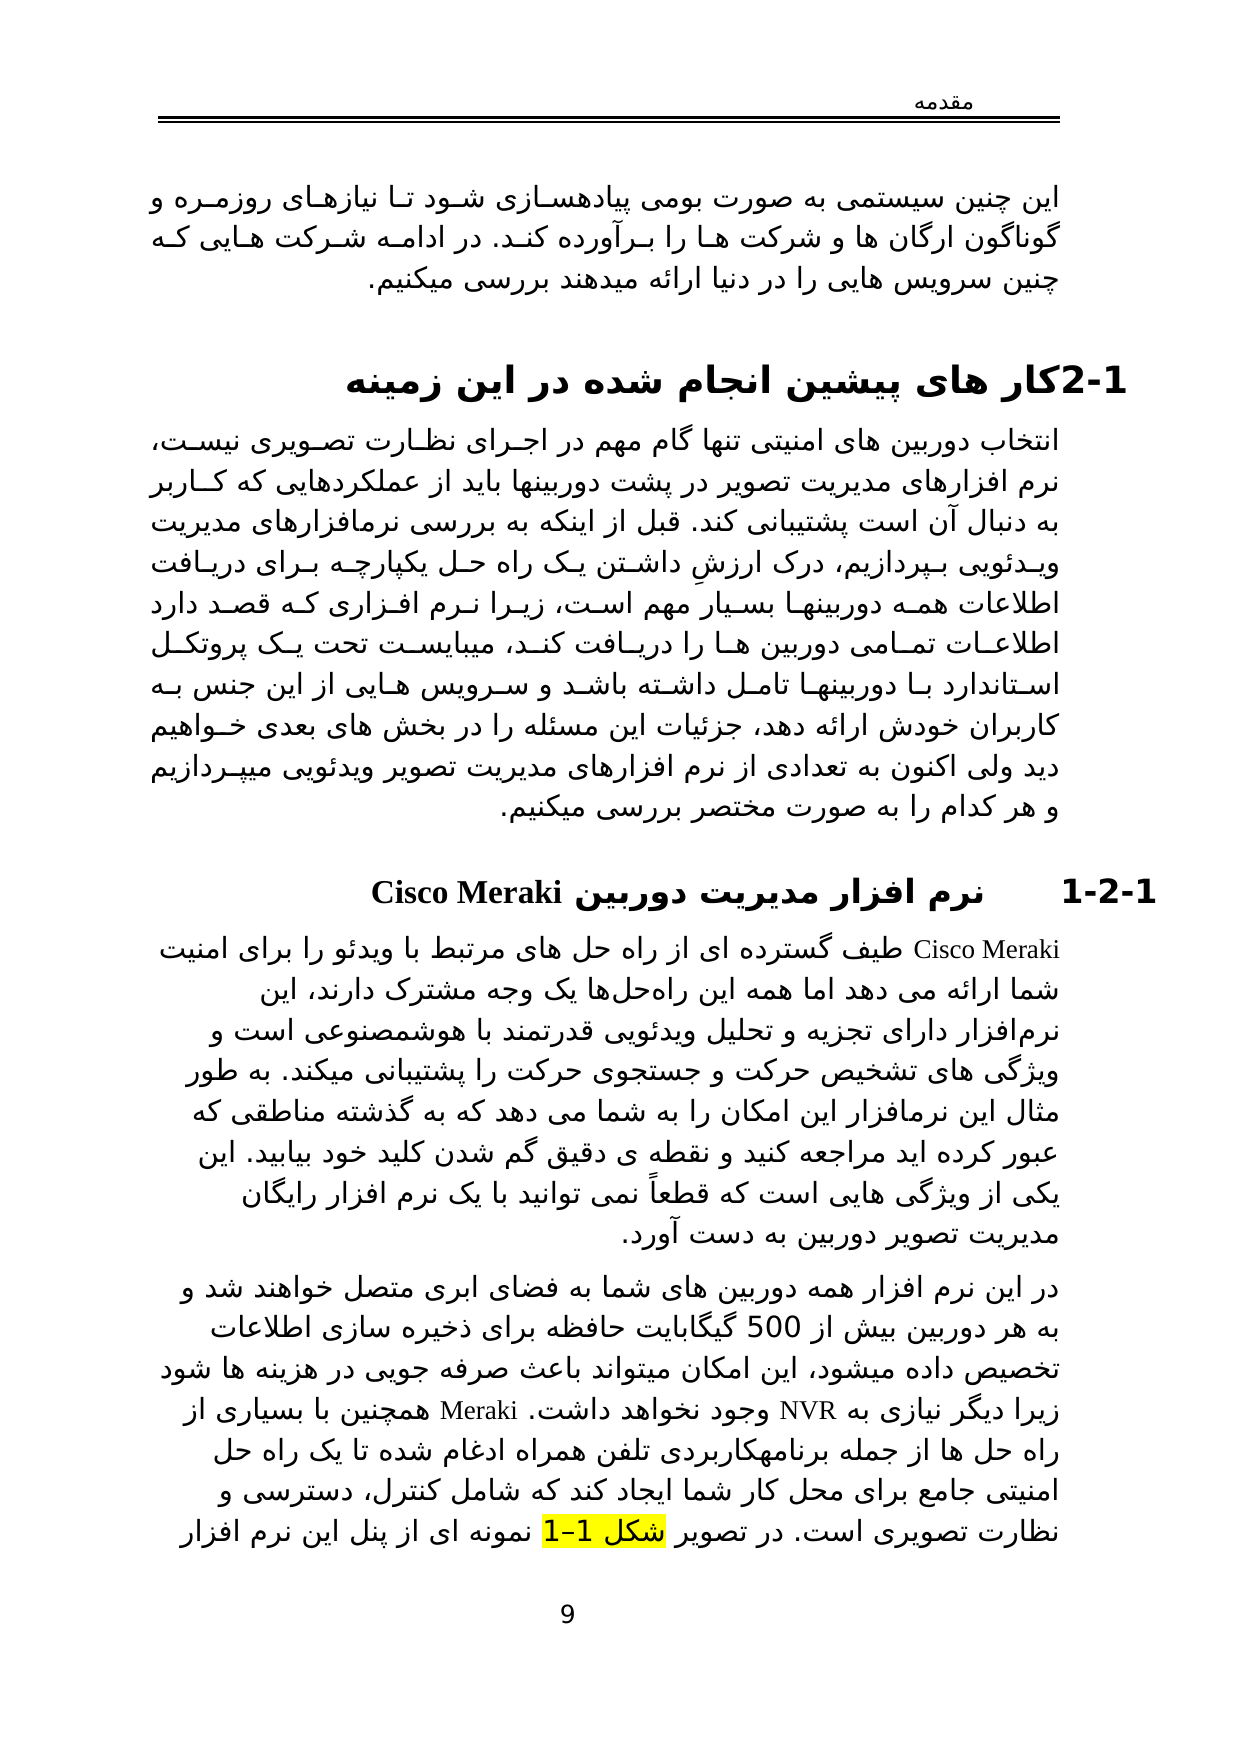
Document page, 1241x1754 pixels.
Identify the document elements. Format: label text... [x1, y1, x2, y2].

subtitle نرم افزار مدیریت دوربین Cisco Meraki [150, 872, 1060, 911]
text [150, 1270, 1060, 1548]
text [150, 180, 1060, 295]
text Cisco Meraki طیف گسترده ای از راه حل های مرتبط با ویدئو را برای امنیت شما ارائه می دهد اما همه این راه‌حل‌ها یک وجه مشترک دارند، این نرم‌افزار دارای تجزیه و تحلیل ویدئویی قدرتمند با هوشمصنوعی است و ویژگی های تشخیص حرکت و جستجوی حرکت را پشتیبانی میکند. به طور مثال این نرمافزار این امکان را به شما می دهد که به گذشته مناطقی که عبور کرده اید مراجعه کنید و نقطه ی دقیق گم شدن کلید خود بیابید. این یکی از ویژگی هایی است که قطعاً نمی توانید با یک نرم افزار رایگان مدیریت تصویر دوربین به دست آورد. [150, 932, 1060, 1251]
text انتخاب دوربین های امنیتی تنها گام مهم در اجرای نظارت تصویری نیست، نرم افزارهای مدیریت تصویر در پشت دوربینها باید از عملکردهایی که کاربر به دنبال آن است پشتیبانی کند. قبل از اینکه به بررسی نرمافزارهای مدیریت ویدئویی بپردازیم، درک ارزشِ داشتن یک راه حل یکپارچه برای دریافت اطلاعات همه دوربینها بسیار مهم است، زیرا نرم افزاری که قصد دارد اطلاعات تمامی دوربین ها را دریافت کند، میبایست تحت یک پروتکل استاندارد با دوربینها تامل داشته باشد و سرویس هایی از این جنس به کاربران خودش ارائه دهد، جزئیات این مسئله را در بخش های بعدی خواهیم دید ولی اکنون به تعدادی از نرم افزارهای مدیریت تصویر ویدئویی میپردازیم و هر کدام را به صورت مختصر بررسی میکنیم. [150, 423, 1060, 824]
subtitle کار های پیشین انجام شده در این زمینه [150, 358, 1060, 402]
